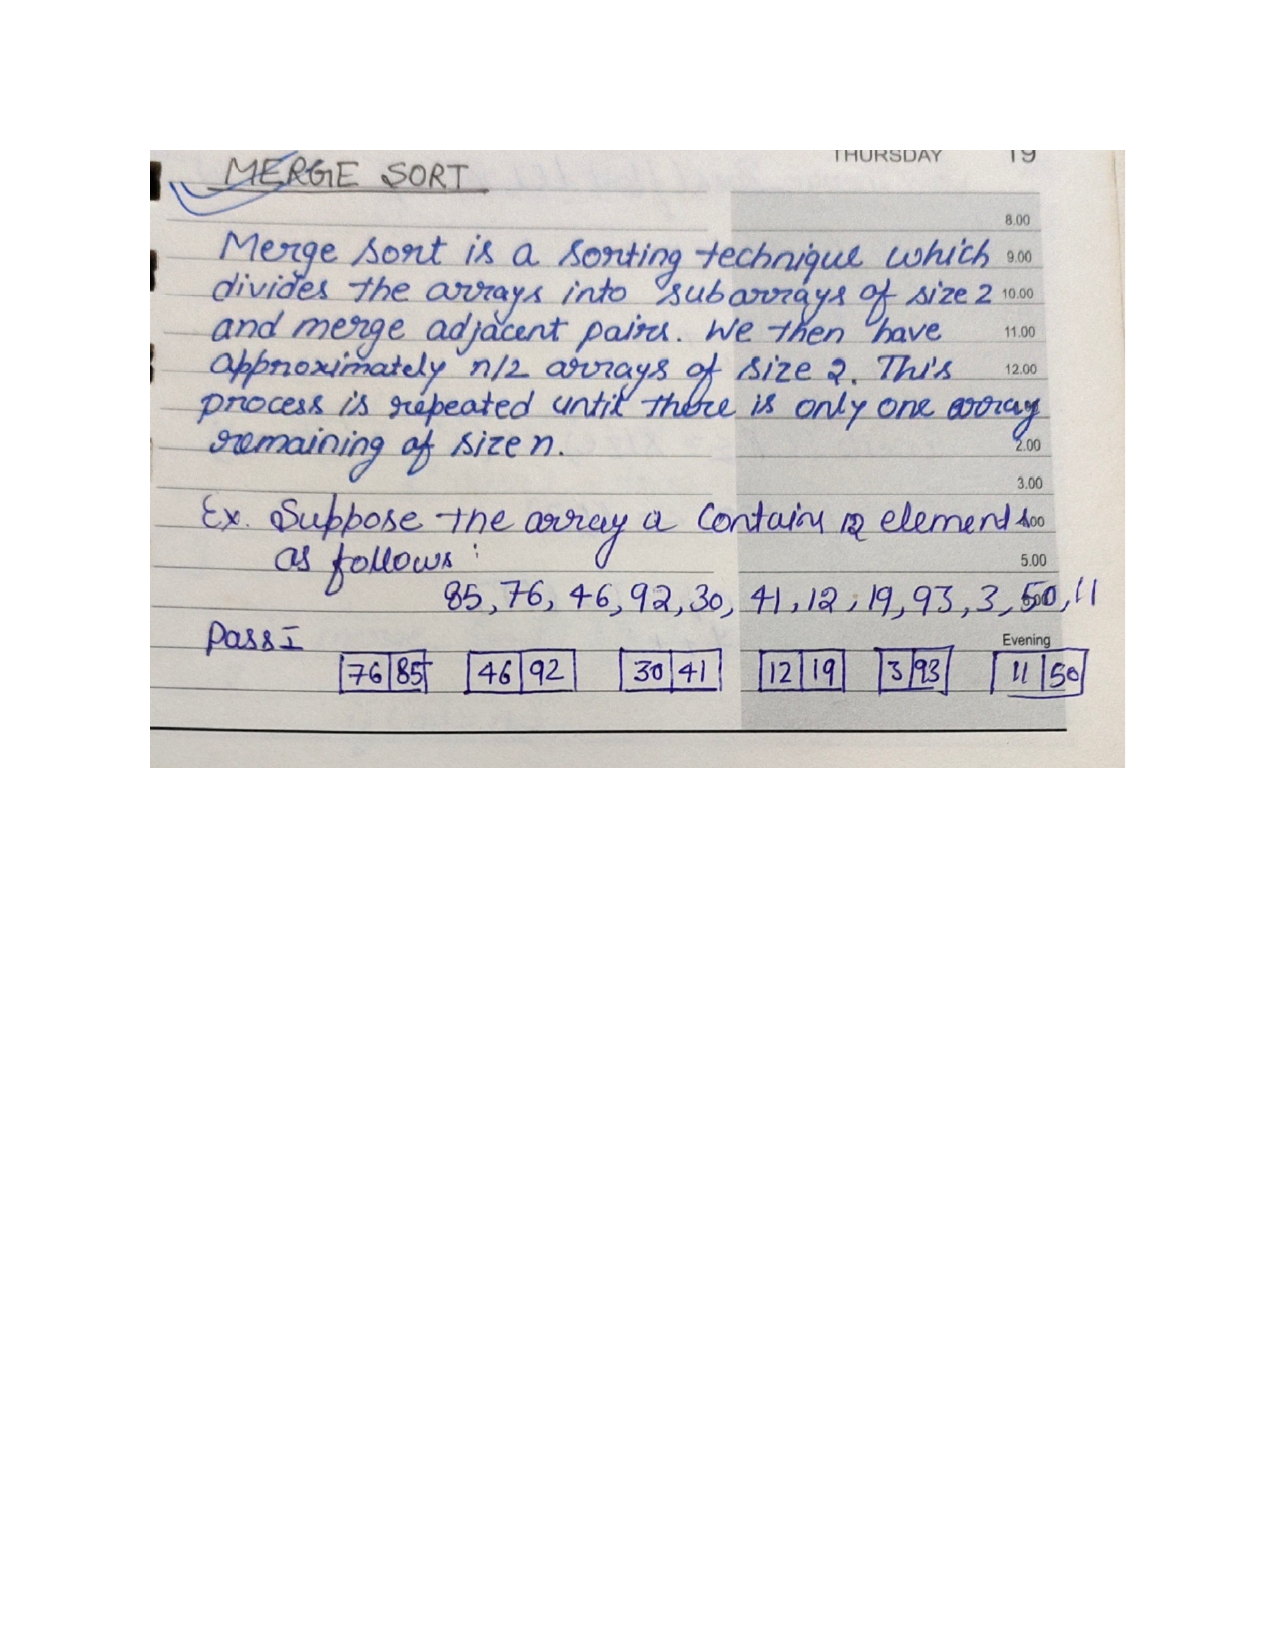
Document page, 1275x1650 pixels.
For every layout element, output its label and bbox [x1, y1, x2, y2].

picture [150, 150, 1125, 768]
